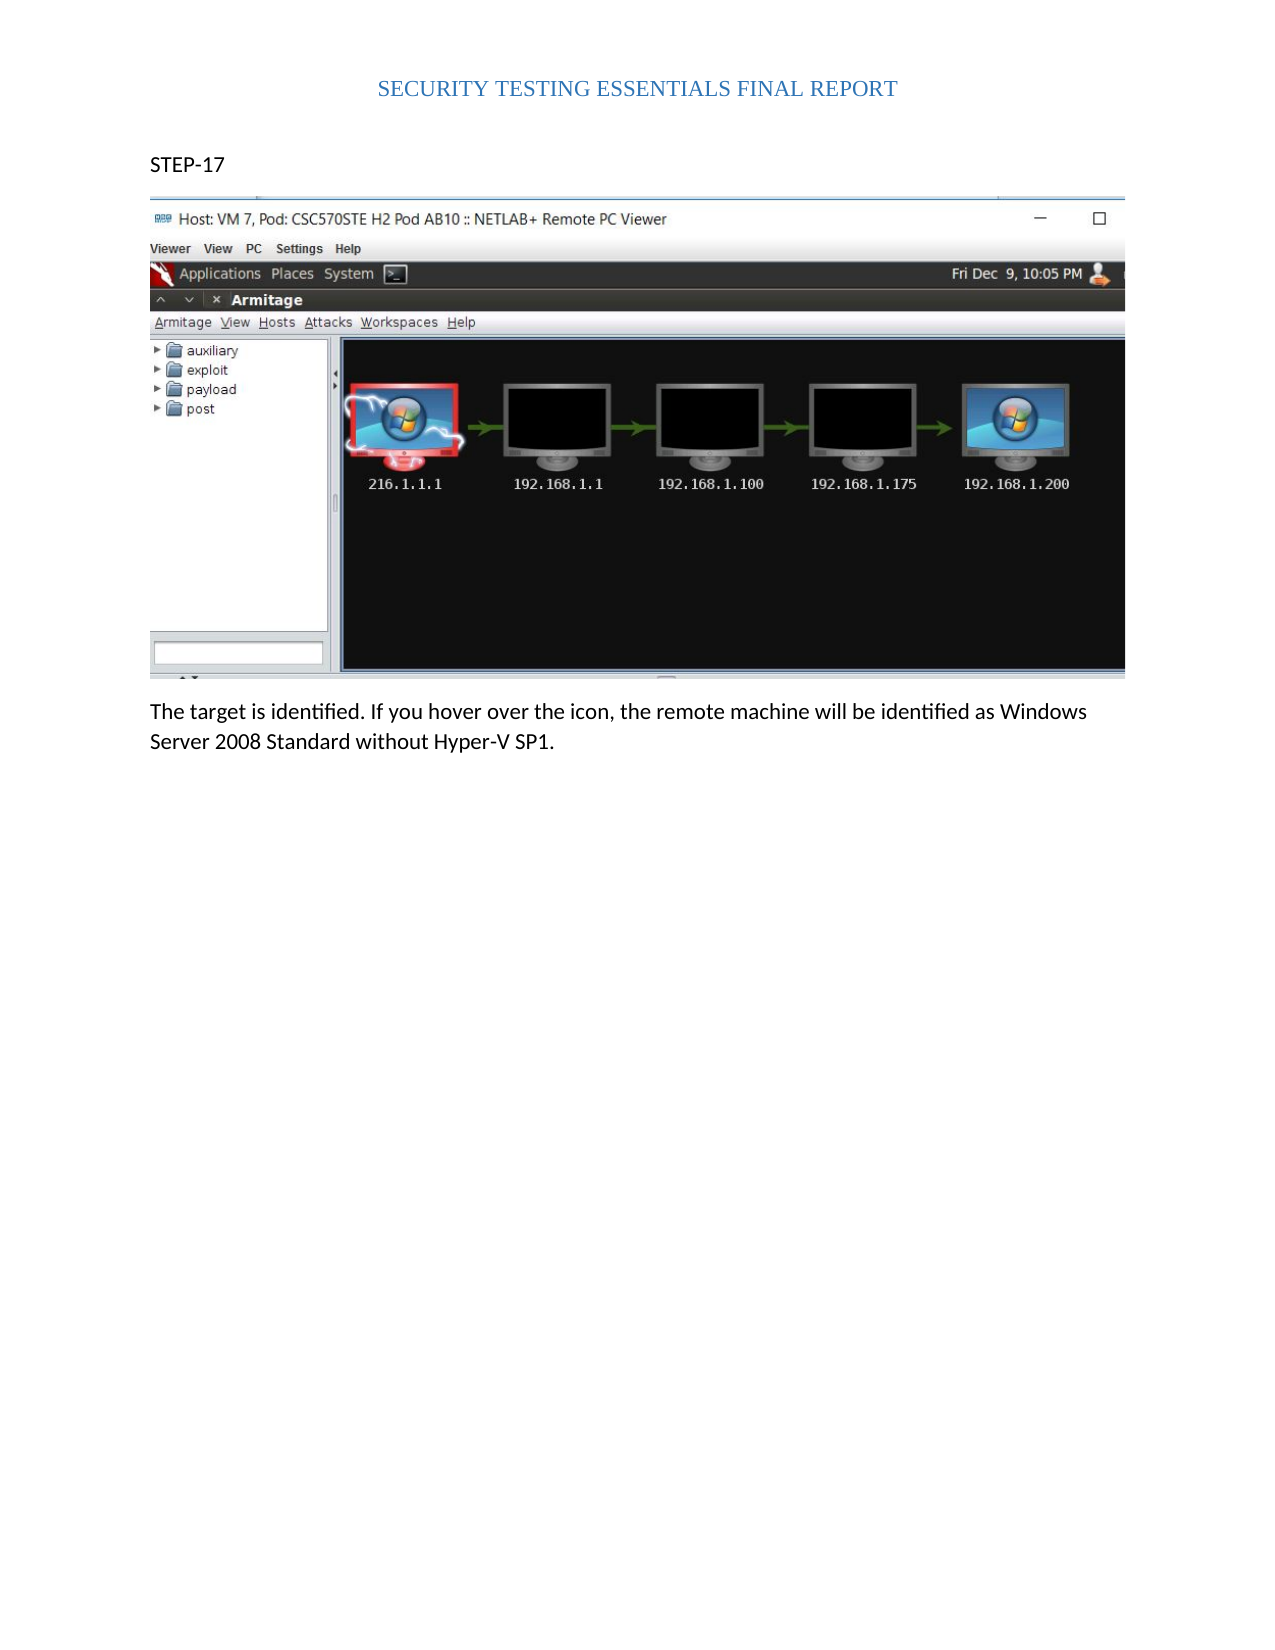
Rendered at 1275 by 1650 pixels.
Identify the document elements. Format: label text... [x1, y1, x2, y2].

text STEP-17 [150, 150, 1125, 178]
picture [150, 196, 1125, 679]
text The target is identified. If you hover over the icon, the remote machine will be identified as Windows Server 2008 Standard without Hyper-V SP1. [150, 697, 1125, 755]
